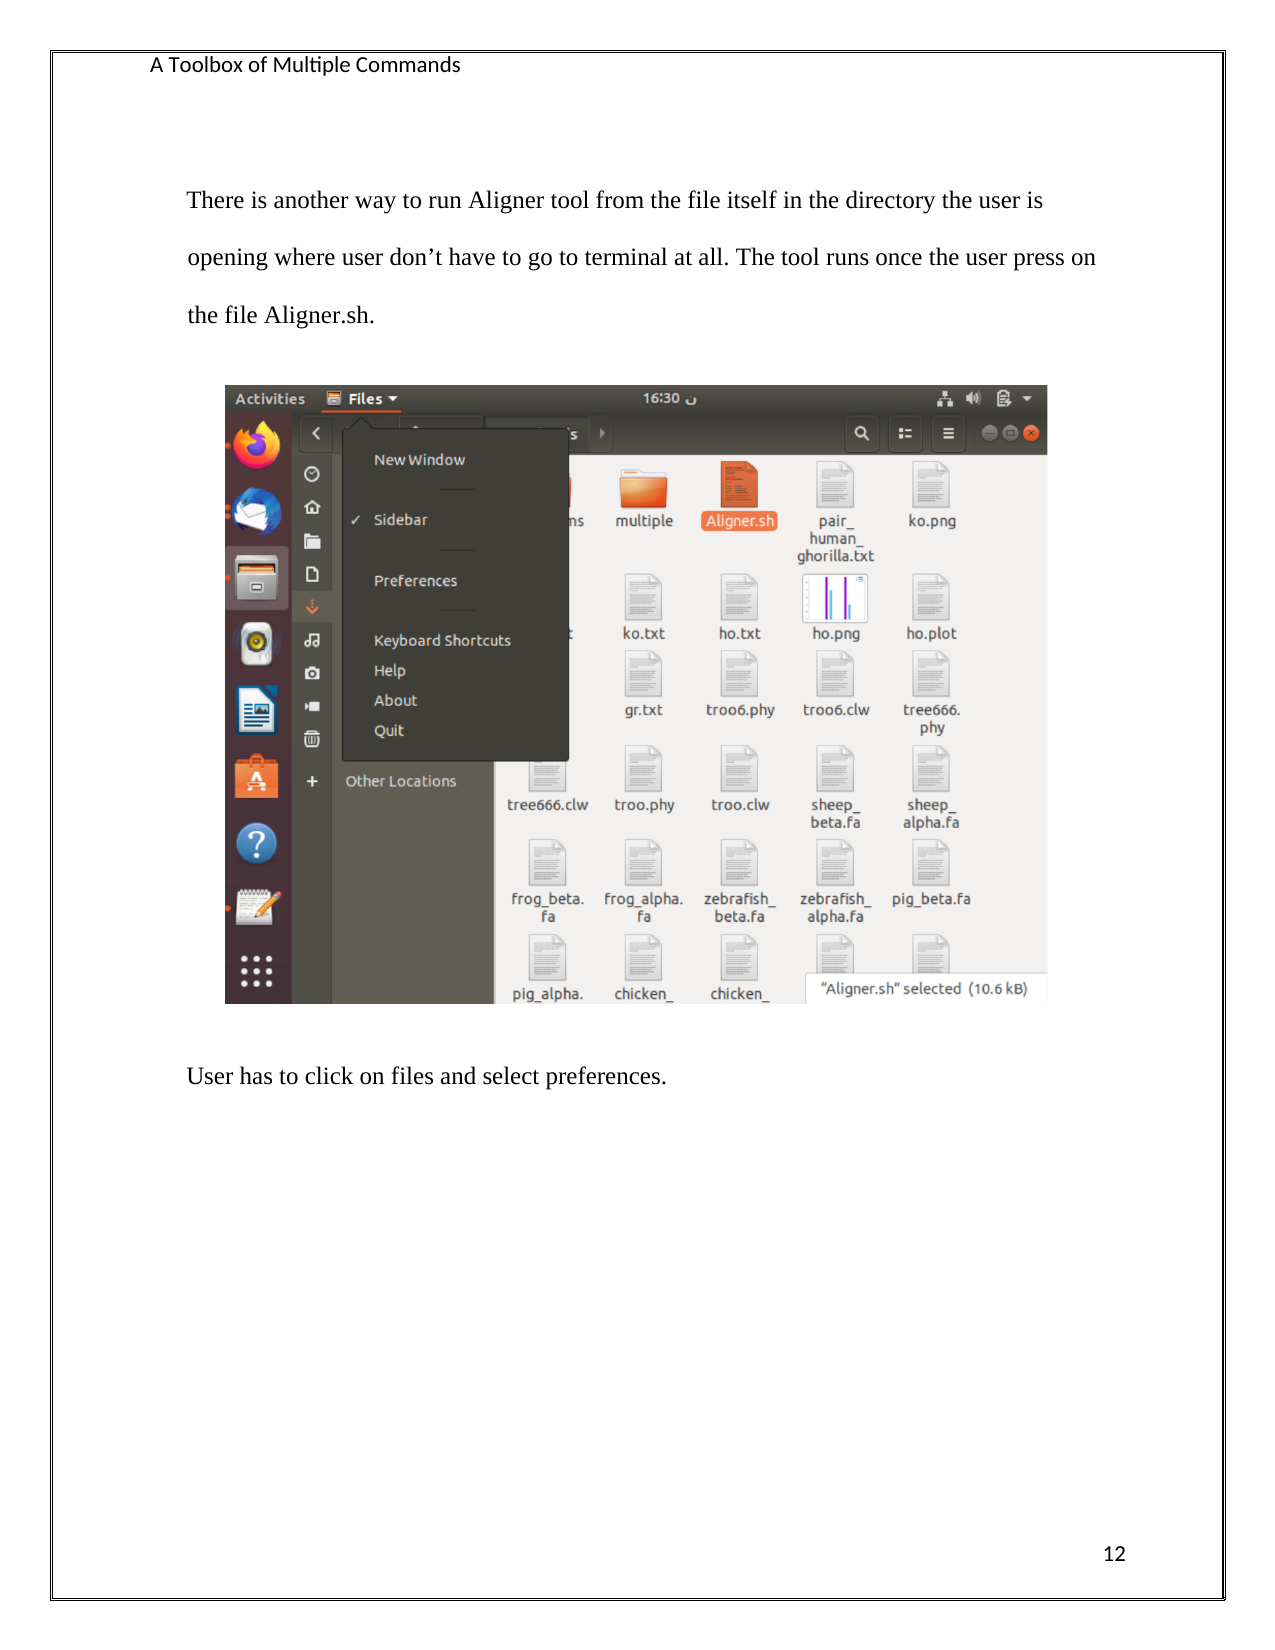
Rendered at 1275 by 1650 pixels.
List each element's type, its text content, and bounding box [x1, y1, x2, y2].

text User has to click on files and select preferences. [186, 1061, 1127, 1090]
picture [225, 385, 1048, 1004]
text There is another way to run Aligner tool from the file itself in the directory the user is opening where user don’t have to go to terminal at all. The tool runs once the user press on the file Aligner.sh. [186, 185, 1127, 329]
